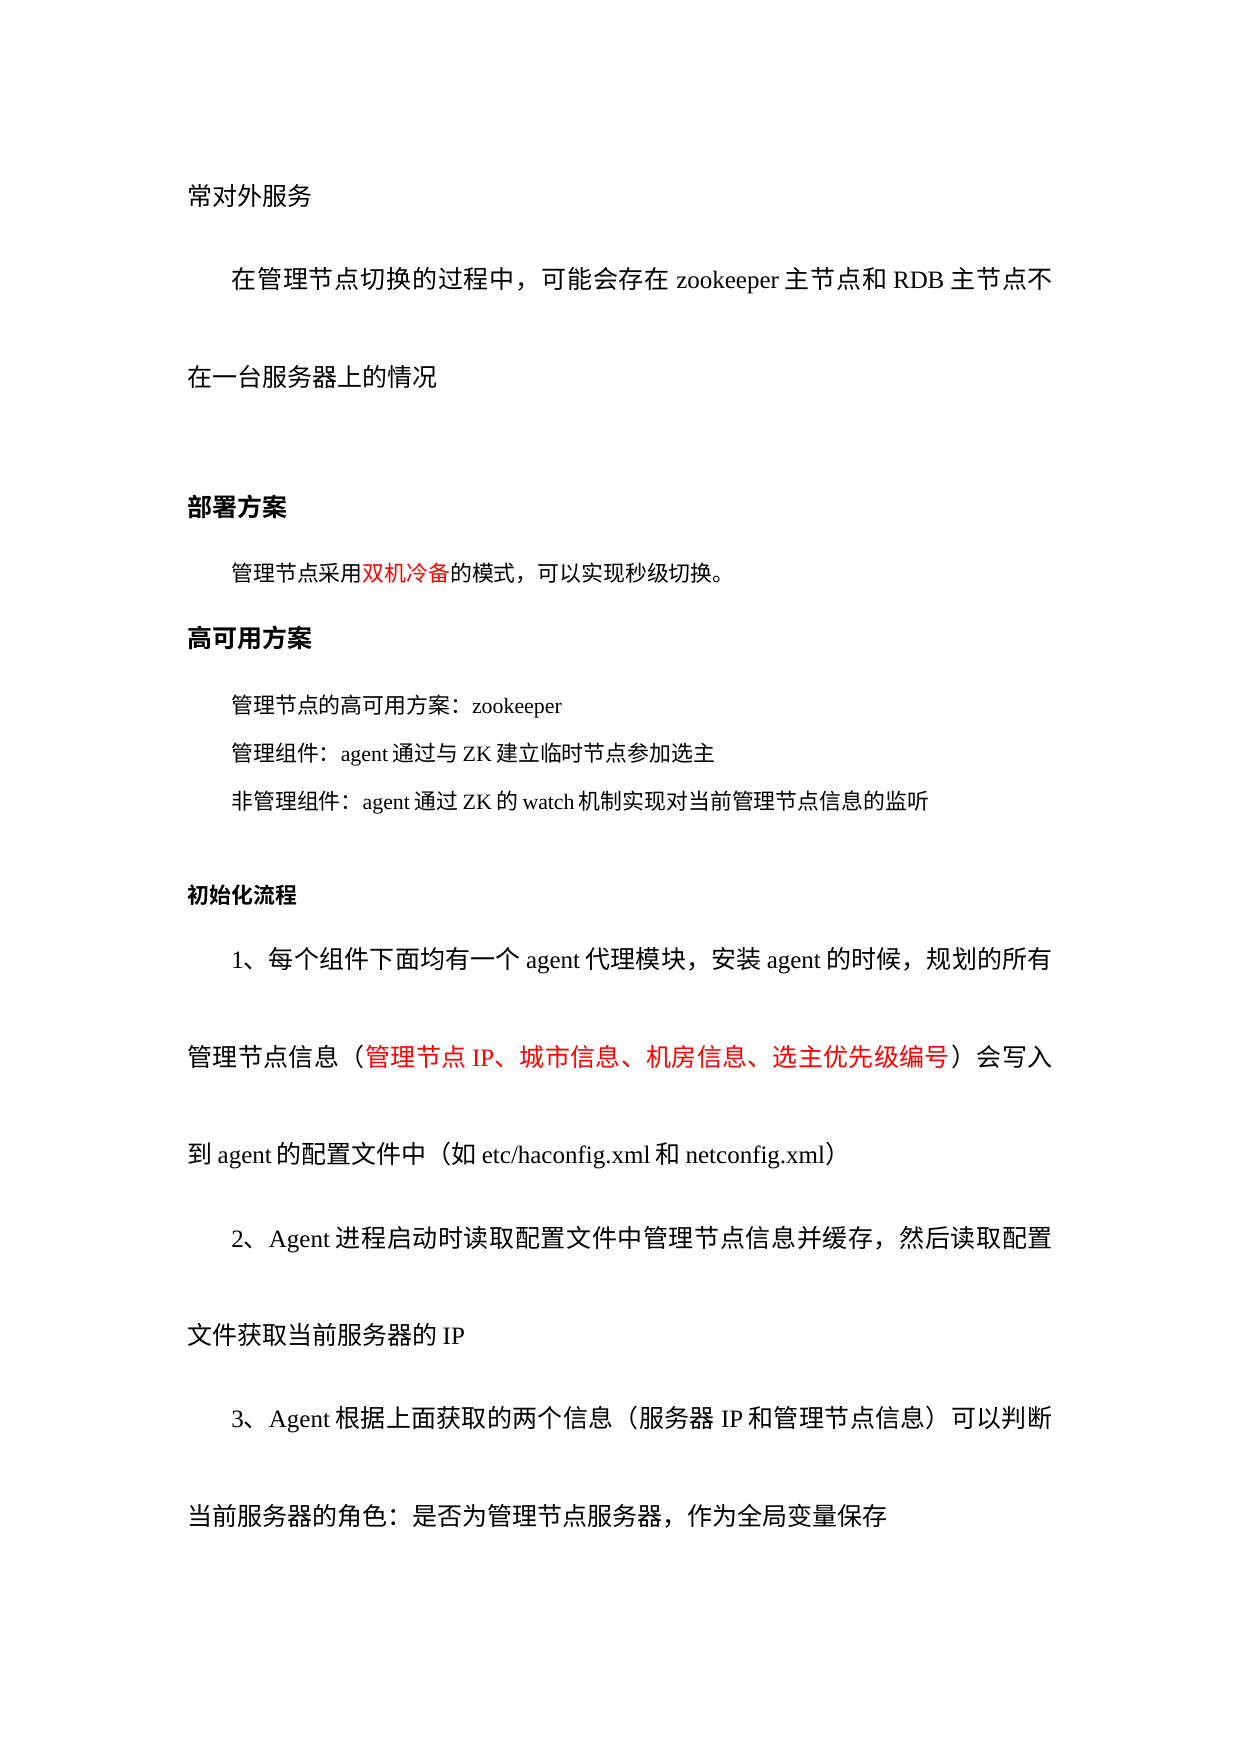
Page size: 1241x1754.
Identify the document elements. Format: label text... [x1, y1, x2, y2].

text 管理节点采用双机冷备的模式，可以实现秒级切换。 [187, 556, 1053, 588]
subtitle 初始化流程 [187, 877, 1053, 910]
subtitle 高可用方案 [187, 604, 1053, 669]
text 管理节点的高可用方案：zookeeper [187, 687, 1053, 720]
subtitle 部署方案 [187, 473, 1053, 538]
list Agent根据上面获取的两个信息（服务器IP和管理节点信息）可以判断当前服务器的角色：是否为管理节点服务器，作为全局变量保存 [187, 1384, 1053, 1547]
list 每个组件下面均有一个agent代理模块，安装agent的时候，规划的所有管理节点信息（管理节点IP、城市信息、机房信息、选主优先级编号）会写入到agent的配置文件中（如etc/haconfig.xml和netconfig.xml） [187, 926, 1053, 1186]
list Agent进程启动时读取配置文件中管理节点信息并缓存，然后读取配置文件获取当前服务器的IP [187, 1204, 1053, 1366]
text 管理组件：agent通过与ZK建立临时节点参加选主 [187, 736, 1053, 768]
text 在管理节点切换的过程中，可能会存在zookeeper主节点和RDB主节点不在一台服务器上的情况 [187, 245, 1053, 408]
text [187, 162, 1053, 227]
text 非管理组件：agent通过ZK的watch机制实现对当前管理节点信息的监听 [187, 784, 1053, 816]
